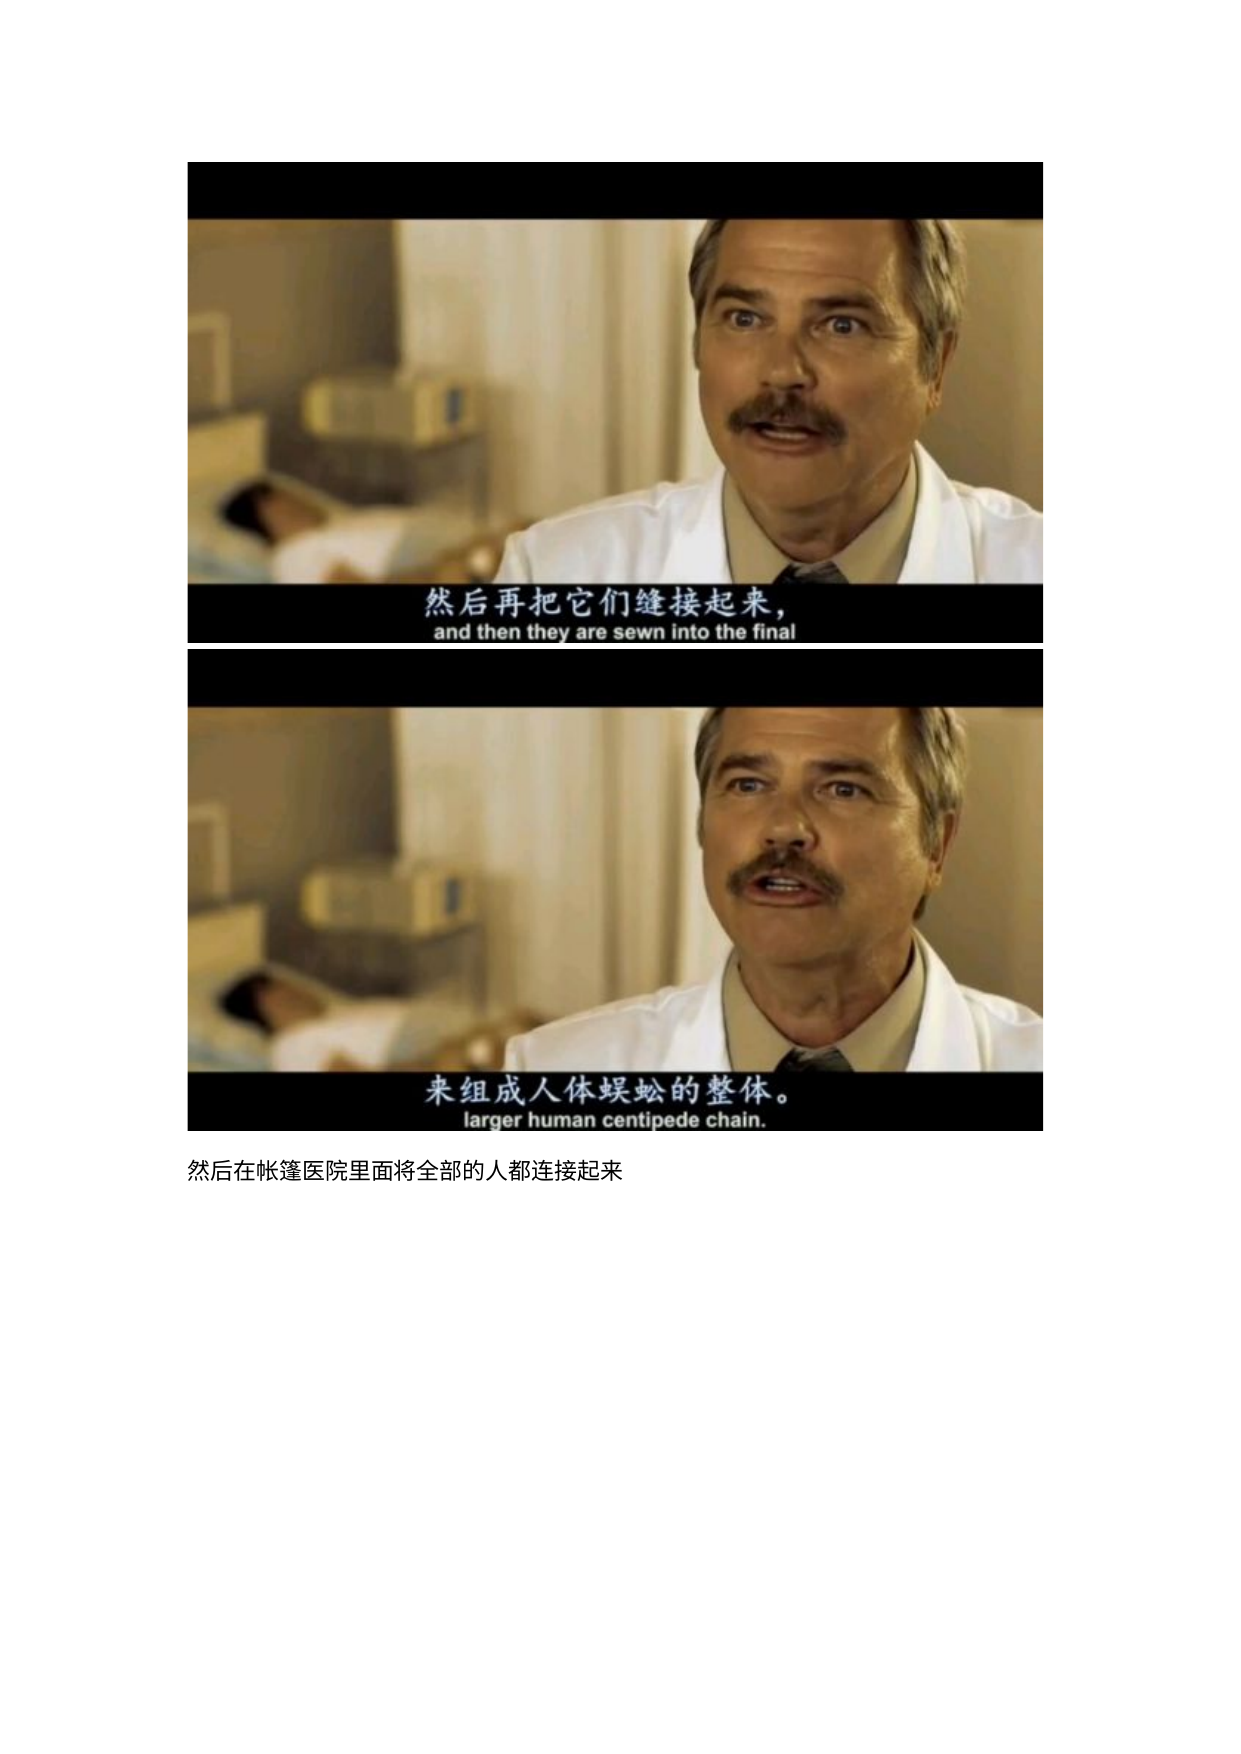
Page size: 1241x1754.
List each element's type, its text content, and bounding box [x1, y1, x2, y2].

picture [187, 649, 1044, 1131]
picture [187, 162, 1044, 643]
text 然后在帐篷医院里面将全部的人都连接起来 [187, 1137, 1053, 1202]
